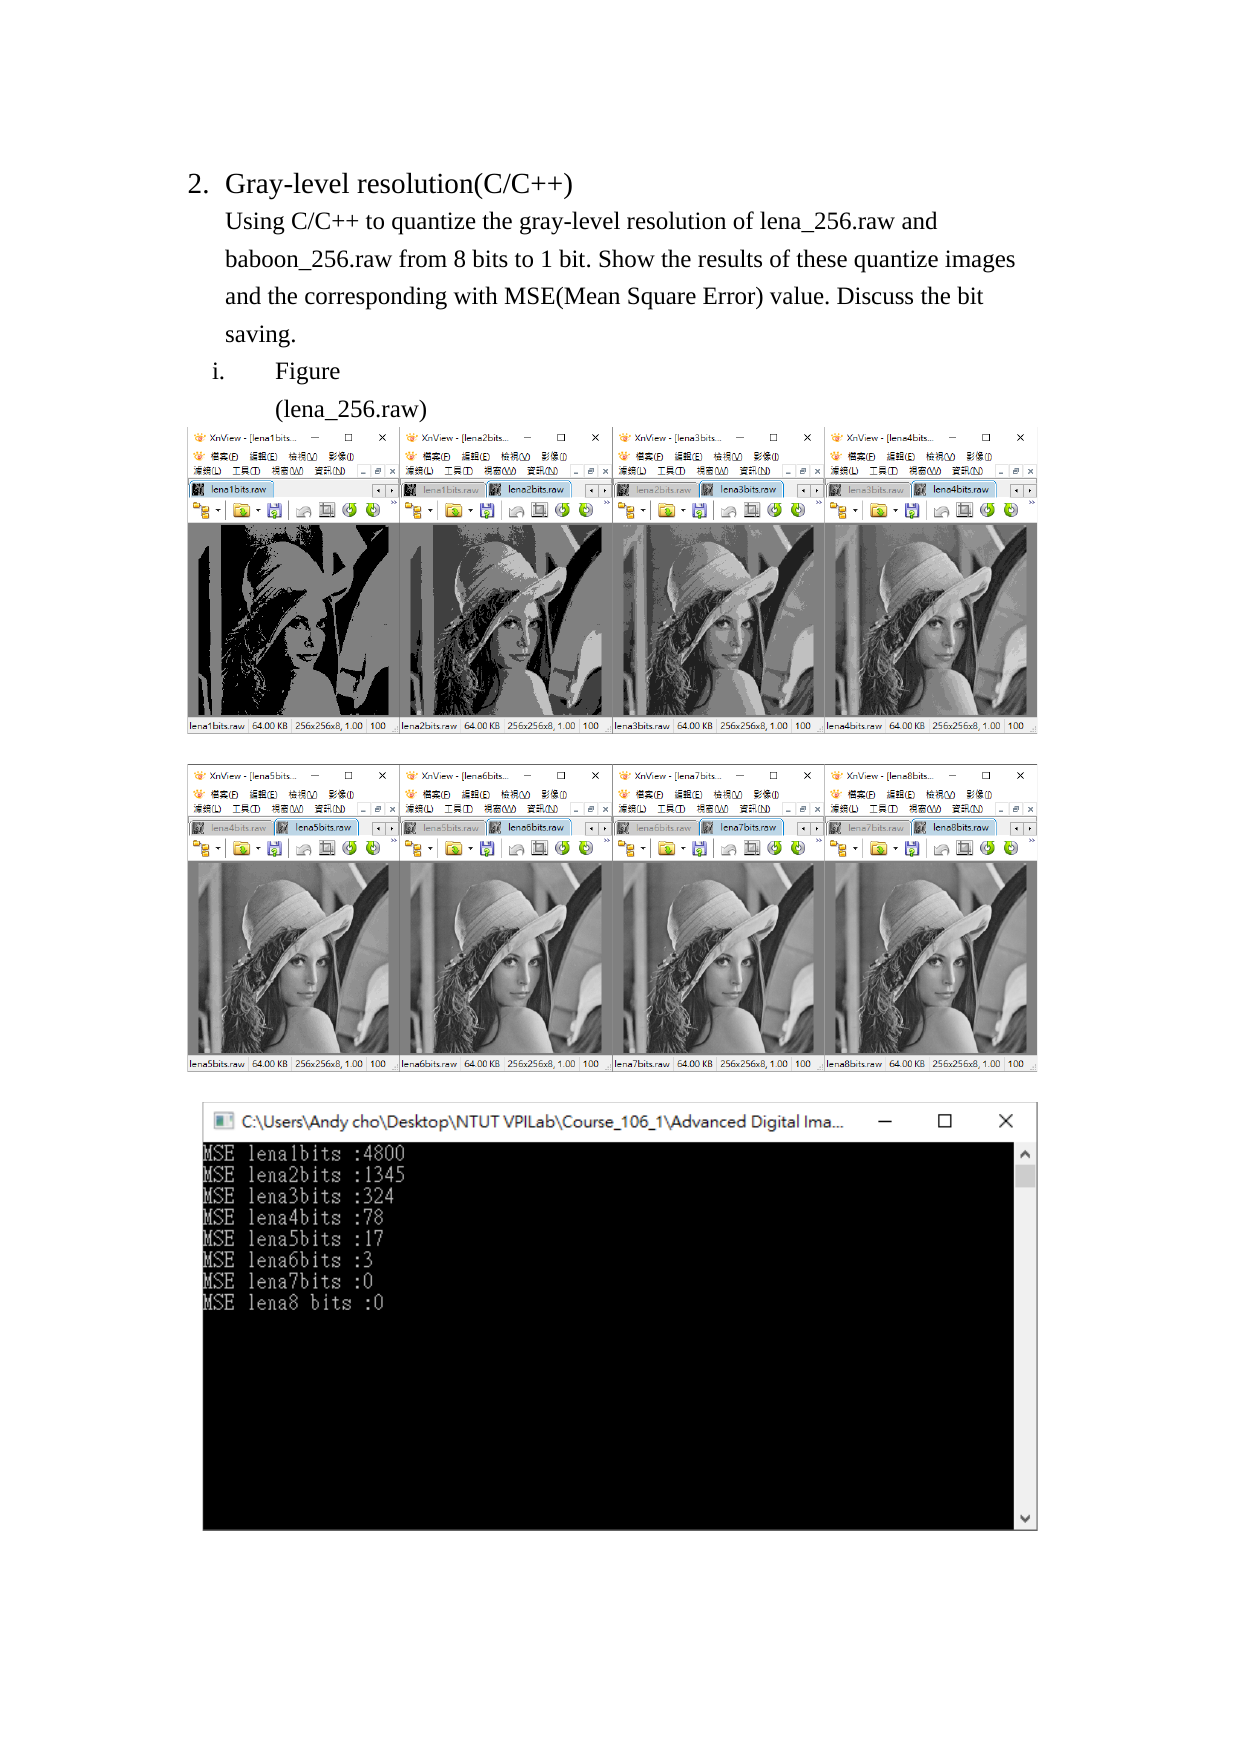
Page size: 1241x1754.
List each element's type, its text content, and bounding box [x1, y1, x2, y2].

picture [187, 427, 1038, 734]
picture [187, 764, 1038, 1072]
list Figure [225, 352, 1053, 389]
picture [202, 1102, 1038, 1531]
list Using C/C++ to quantize the gray-level resolution of lena_256.raw and baboon_256.raw from 8 bits to 1 bit. Show the results of these quantize images and the corresponding with MSE(Mean Square Error) value. Discuss the bit saving. [225, 202, 1053, 352]
list Gray-level resolution(C/C++) [187, 164, 1053, 202]
list (lena_256.raw) [275, 389, 1053, 427]
